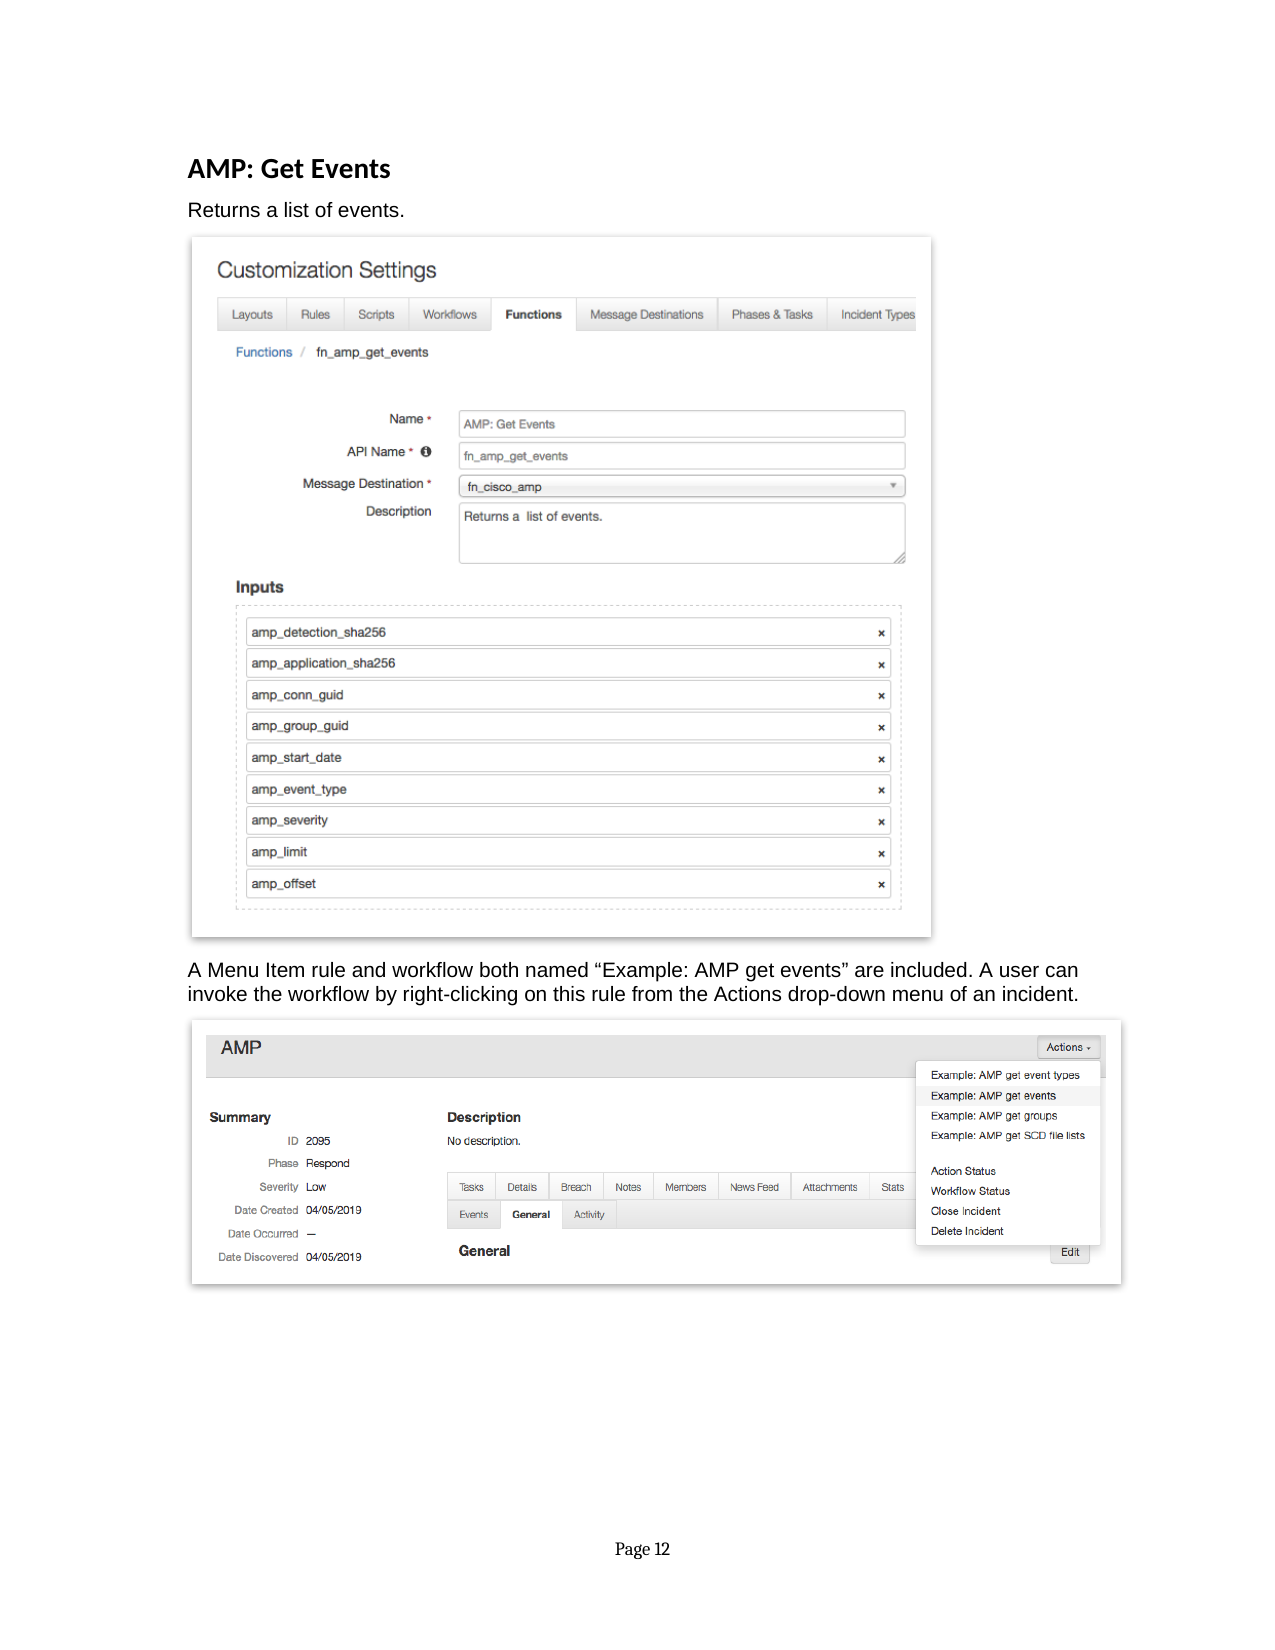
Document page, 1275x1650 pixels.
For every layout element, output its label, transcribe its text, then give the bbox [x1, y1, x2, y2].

text Returns a list of events. [187, 198, 1087, 222]
picture [206, 251, 916, 922]
text A Menu Item rule and workflow both named “Example: AMP get events” are included. A user can invoke the workflow by right-clicking on this rule from the Actions drop-down menu of an incident. [187, 958, 1087, 1006]
picture [206, 1035, 1106, 1269]
text AMP: Get Events [187, 150, 1087, 186]
